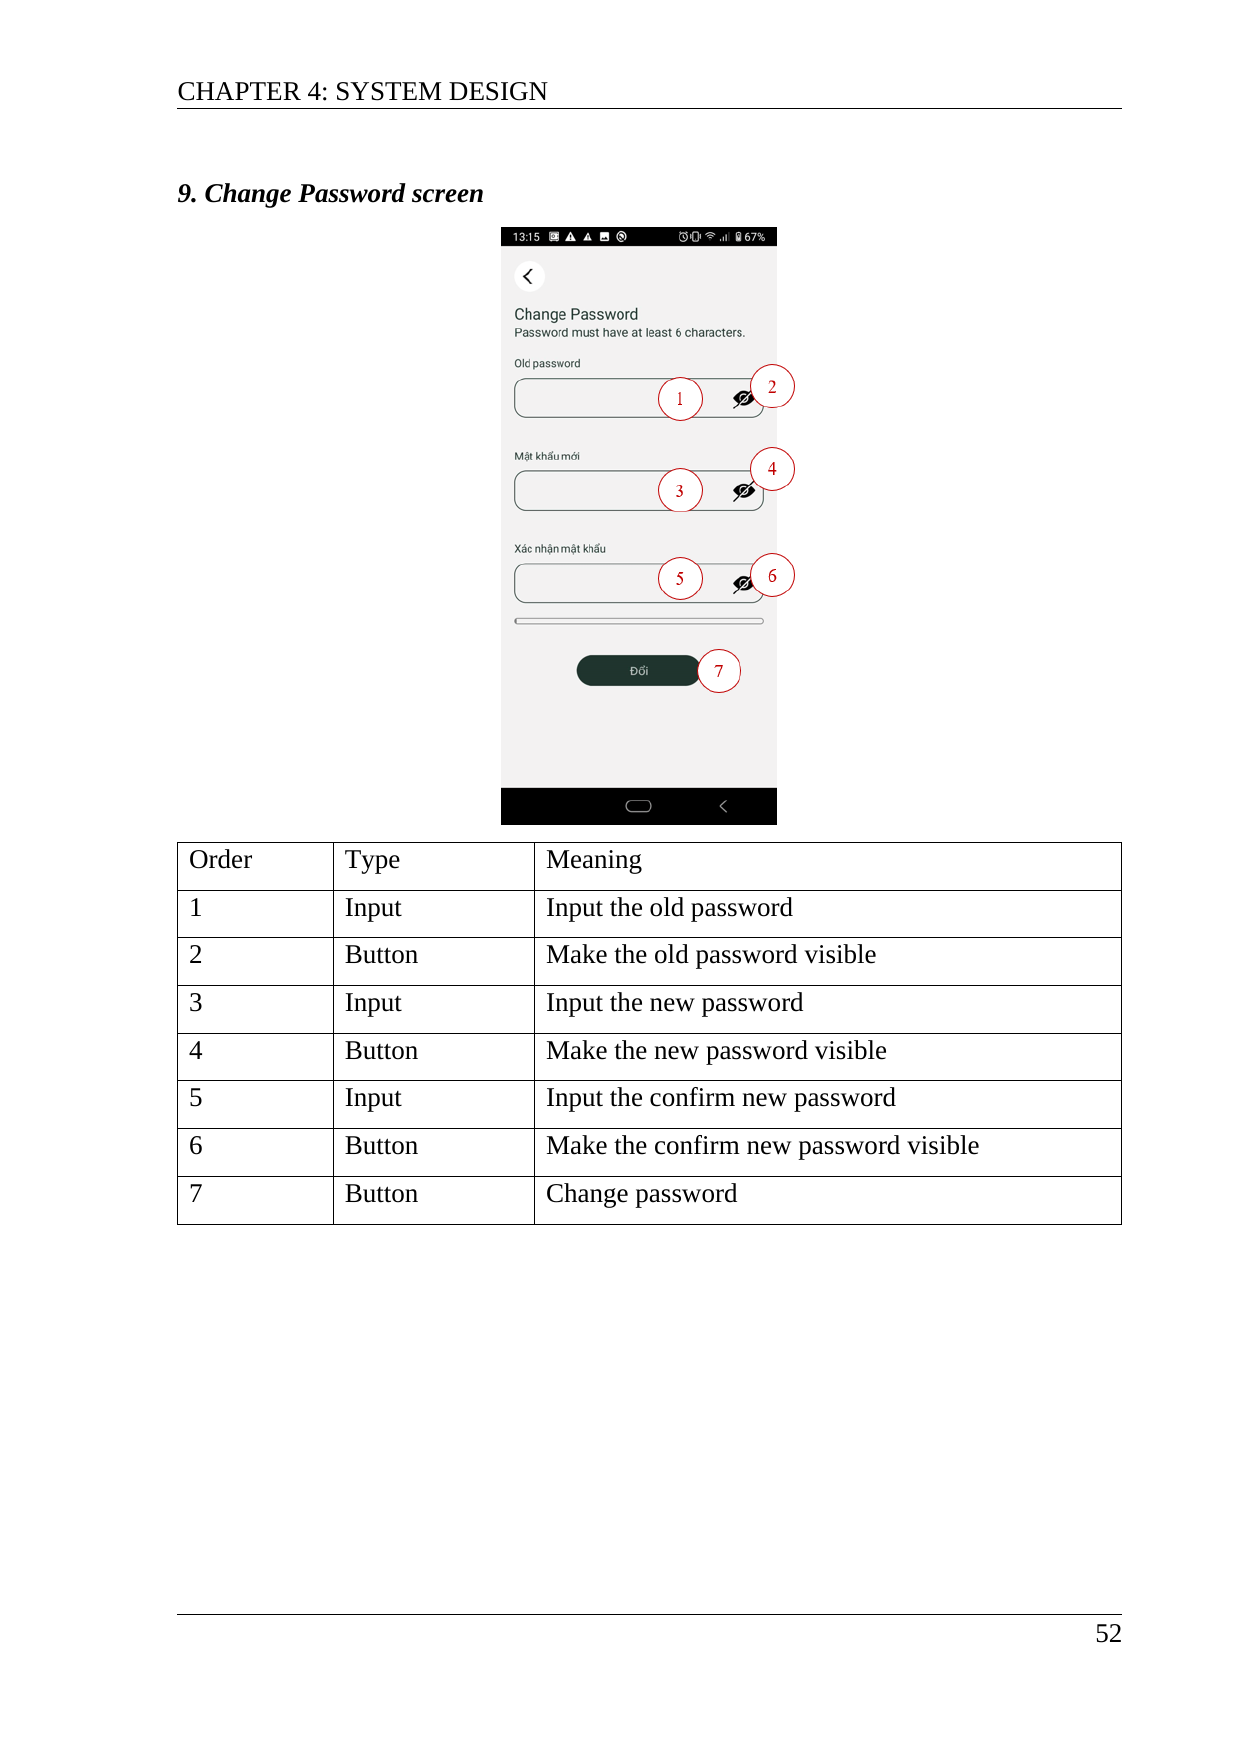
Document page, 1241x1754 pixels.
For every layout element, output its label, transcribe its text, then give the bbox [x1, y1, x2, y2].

table_cell Input [334, 1081, 534, 1128]
table_cell 2 [178, 938, 333, 985]
table_cell 7 [178, 1177, 333, 1223]
table_cell Make the confirm new password visible [535, 1129, 1121, 1176]
table_cell Button [334, 1034, 534, 1080]
table_cell Make the old password visible [535, 938, 1121, 985]
table_cell Input [334, 986, 534, 1033]
table_cell 1 [178, 891, 333, 937]
table_header Meaning [535, 843, 1121, 889]
picture [501, 223, 799, 827]
table_cell Input [334, 891, 534, 937]
table_header Type [334, 843, 534, 889]
table_cell Input the new password [535, 986, 1121, 1033]
table_cell Button [334, 1177, 534, 1223]
text 9. Change Password screen [177, 177, 1122, 208]
table_cell 4 [178, 1034, 333, 1080]
table_cell Make the new password visible [535, 1034, 1121, 1080]
table_header Order [178, 843, 333, 889]
table_cell Button [334, 938, 534, 985]
table_cell Input the confirm new password [535, 1081, 1121, 1128]
table_cell 5 [178, 1081, 333, 1128]
table_cell Change password [535, 1177, 1121, 1223]
table_cell 6 [178, 1129, 333, 1176]
table_cell 3 [178, 986, 333, 1033]
table_cell Button [334, 1129, 534, 1176]
table_cell Input the old password [535, 891, 1121, 937]
